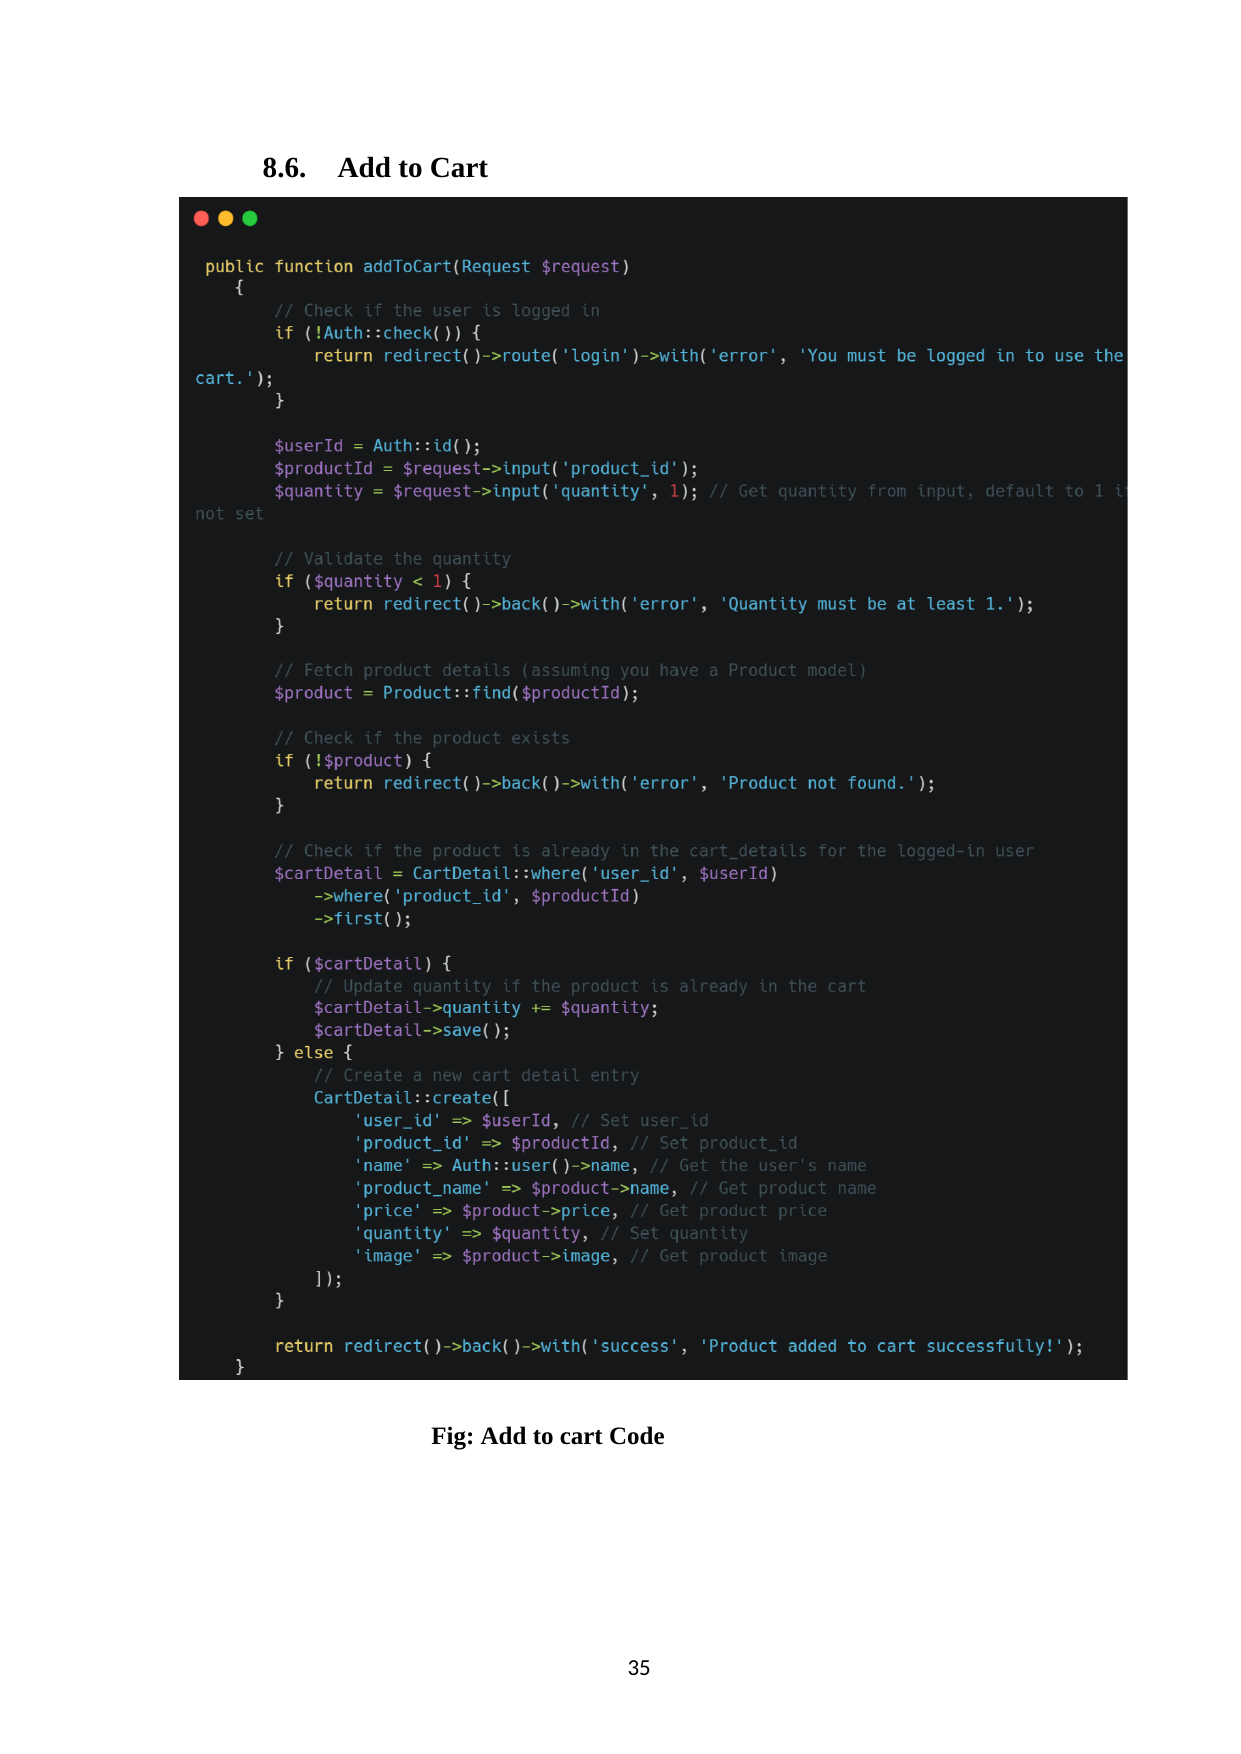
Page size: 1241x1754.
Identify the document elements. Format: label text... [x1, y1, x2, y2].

picture [179, 197, 1128, 1380]
subtitle Add to Cart [262, 150, 1090, 183]
